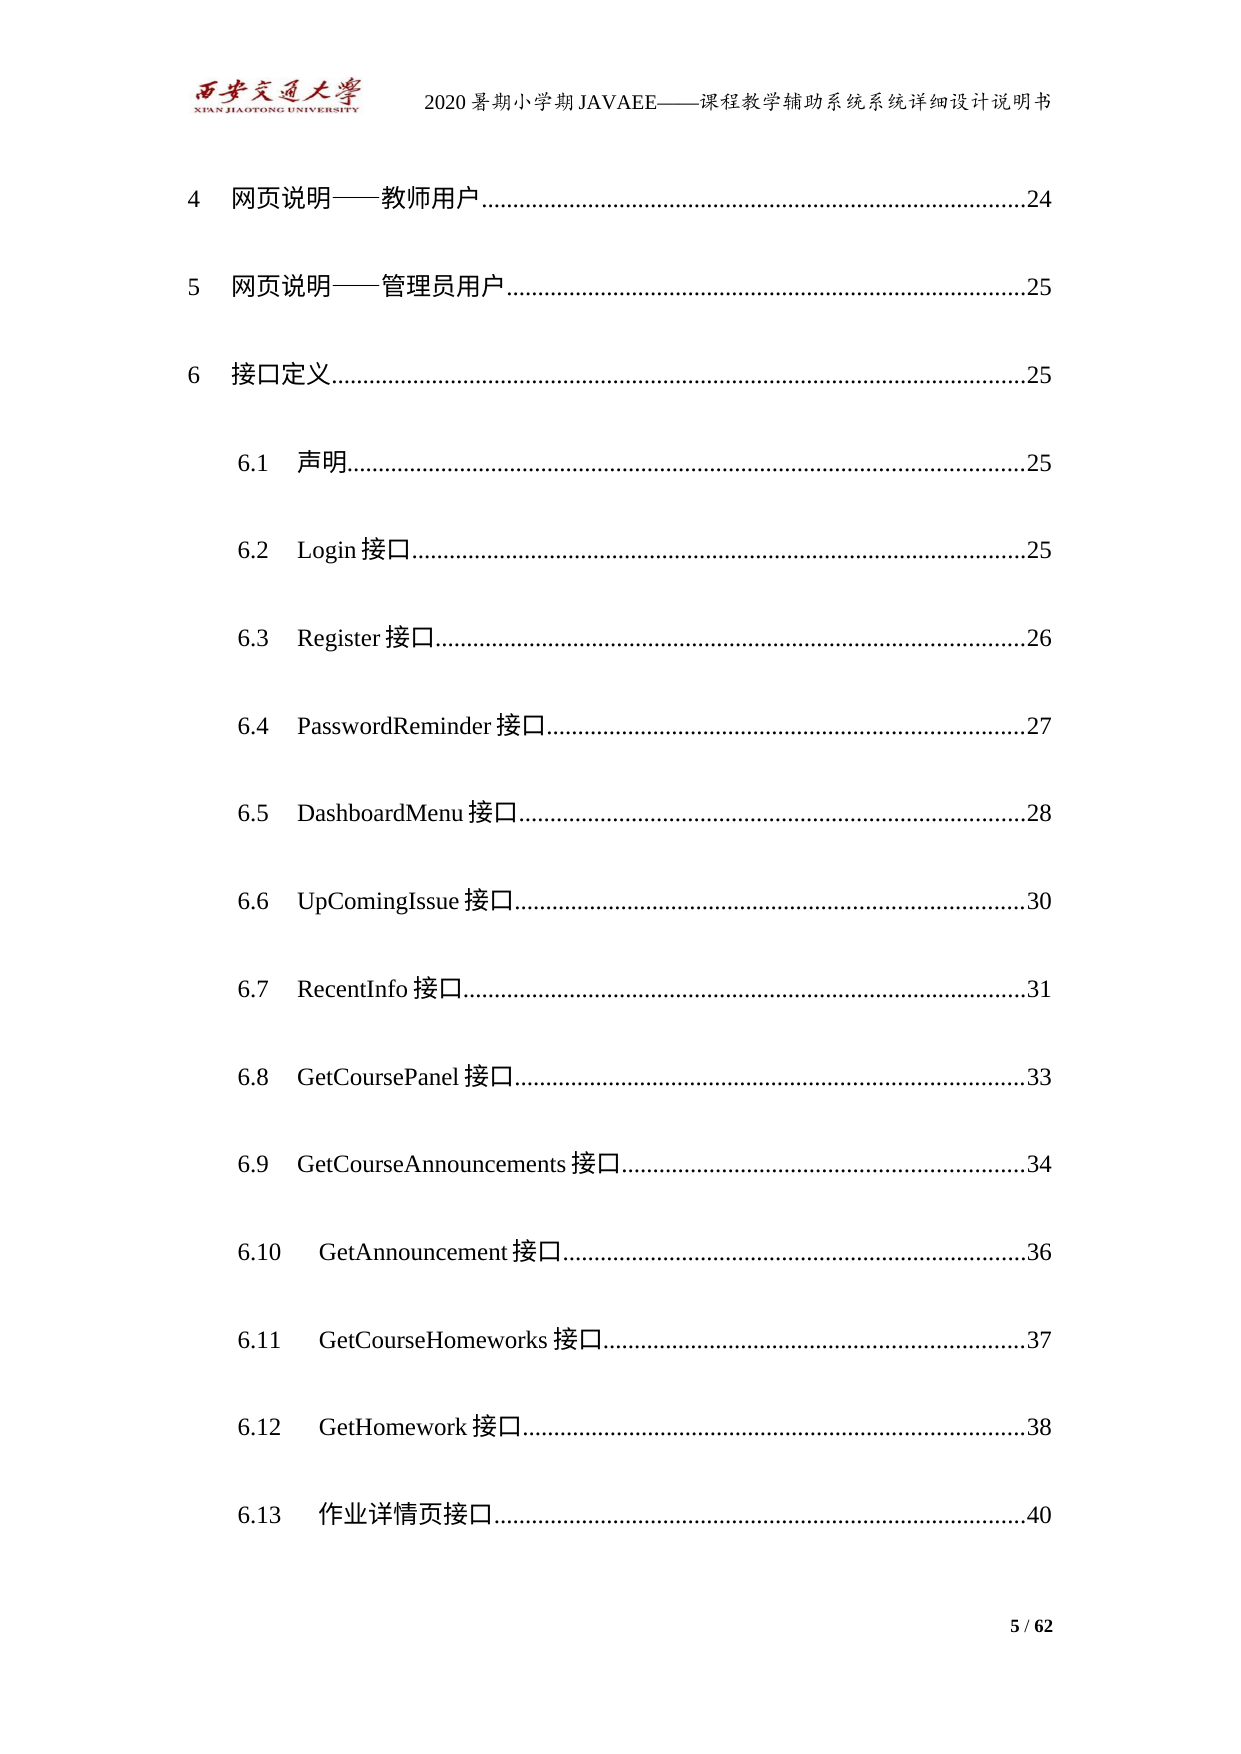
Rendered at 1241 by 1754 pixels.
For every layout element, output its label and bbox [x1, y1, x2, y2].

picture [189, 77, 364, 114]
